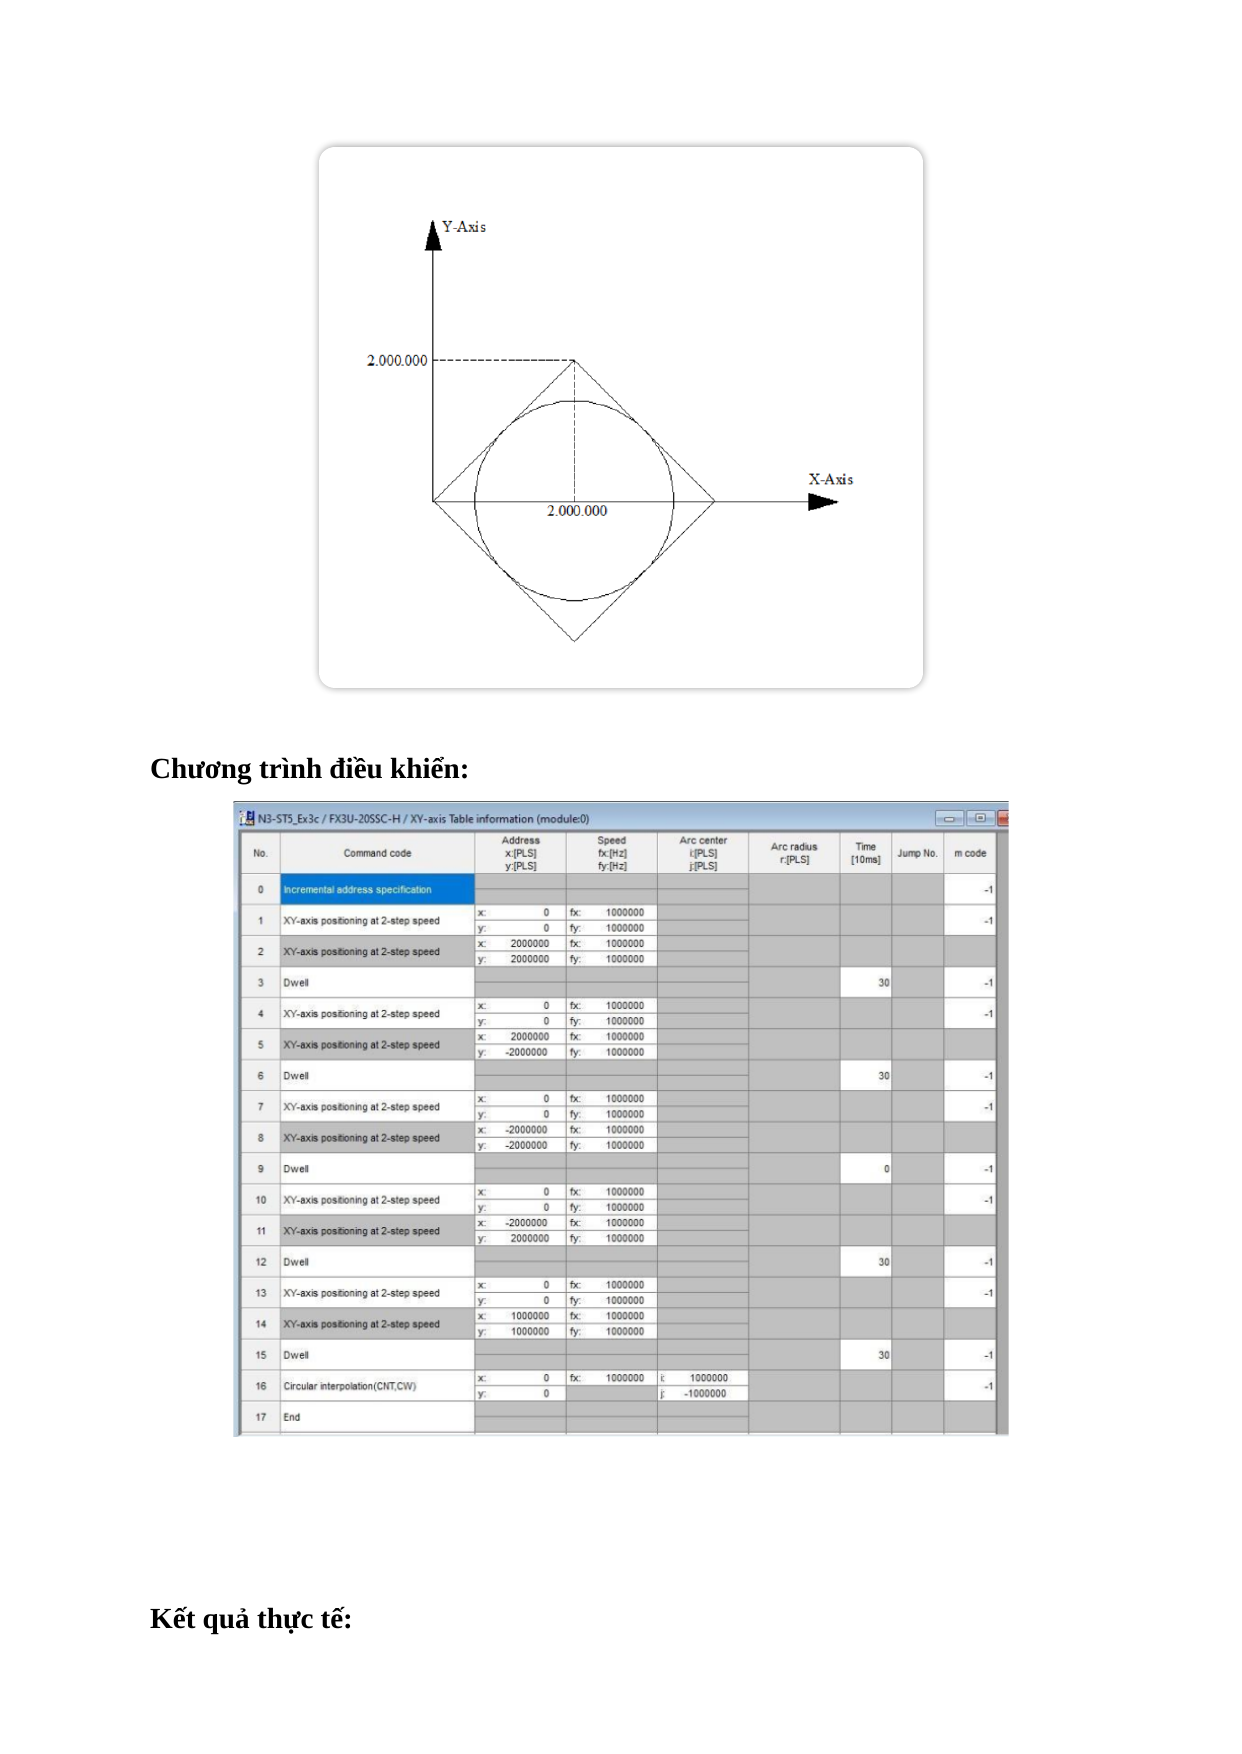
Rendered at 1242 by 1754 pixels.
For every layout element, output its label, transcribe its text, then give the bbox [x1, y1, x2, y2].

text Chương trình điều khiển: [150, 751, 1092, 785]
picture [351, 178, 892, 657]
text Kết quả thực tế: [150, 1601, 1092, 1634]
picture [233, 801, 1009, 1437]
